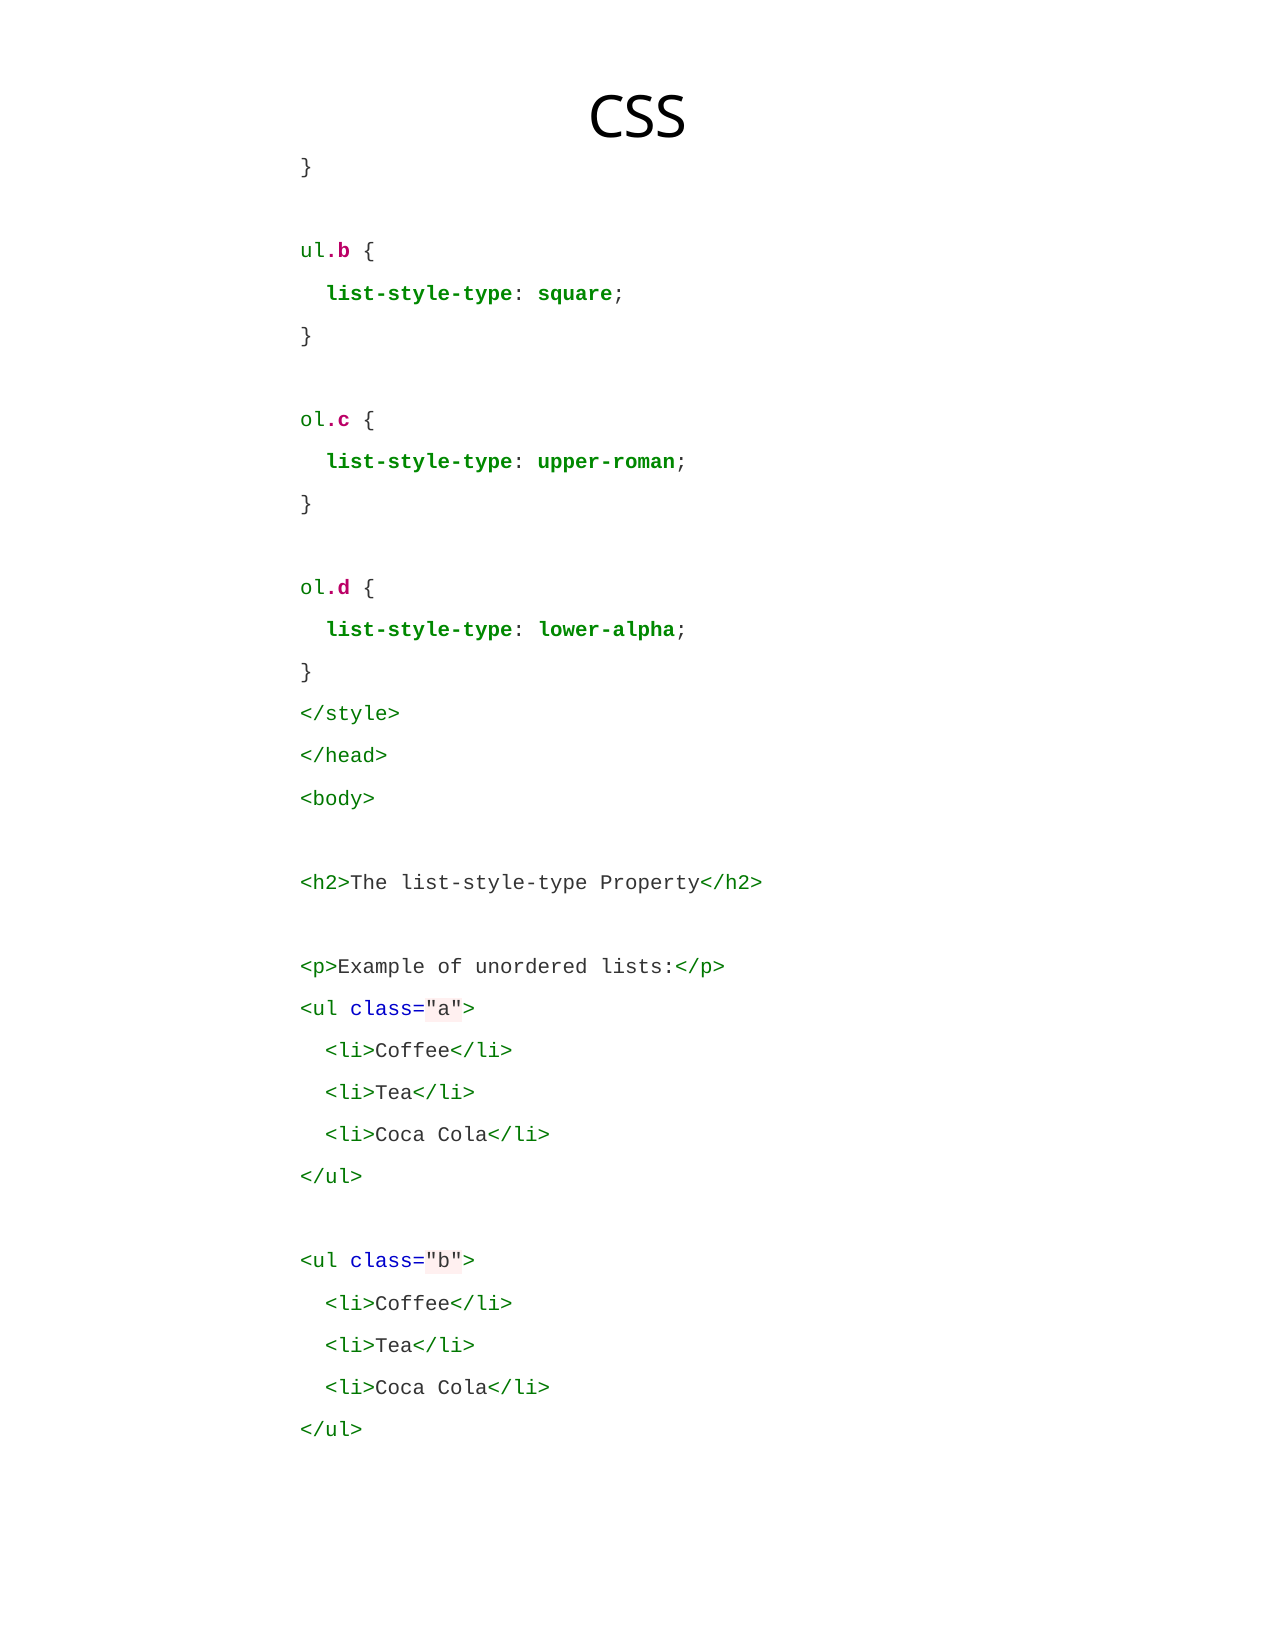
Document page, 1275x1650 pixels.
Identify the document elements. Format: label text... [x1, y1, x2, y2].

text ul.b { [300, 239, 1125, 264]
text <li>Coca Cola</li> [300, 1375, 1125, 1400]
text <li>Coffee</li> [300, 1038, 1125, 1064]
text <ul class="a"> [300, 996, 1125, 1022]
text list-style-type: lower-alpha; [300, 617, 1125, 643]
text <li>Tea</li> [300, 1333, 1125, 1358]
text <ul class="b"> [300, 1249, 1125, 1274]
text </ul> [300, 1417, 1125, 1442]
text <li>Coffee</li> [300, 1291, 1125, 1316]
text <body> [300, 786, 1125, 811]
text } [300, 491, 1125, 517]
text <p>Example of unordered lists:</p> [300, 954, 1125, 979]
text </head> [300, 744, 1125, 769]
text <h2>The list-style-type Property</h2> [300, 870, 1125, 895]
text } [300, 659, 1125, 685]
text } [300, 323, 1125, 348]
text list-style-type: upper-roman; [300, 449, 1125, 474]
text } [300, 154, 1125, 180]
text list-style-type: square; [300, 281, 1125, 306]
text </ul> [300, 1164, 1125, 1190]
text <li>Coca Cola</li> [300, 1122, 1125, 1148]
text <li>Tea</li> [300, 1080, 1125, 1106]
text ol.d { [300, 575, 1125, 601]
text ol.c { [300, 407, 1125, 432]
text </style> [300, 702, 1125, 727]
